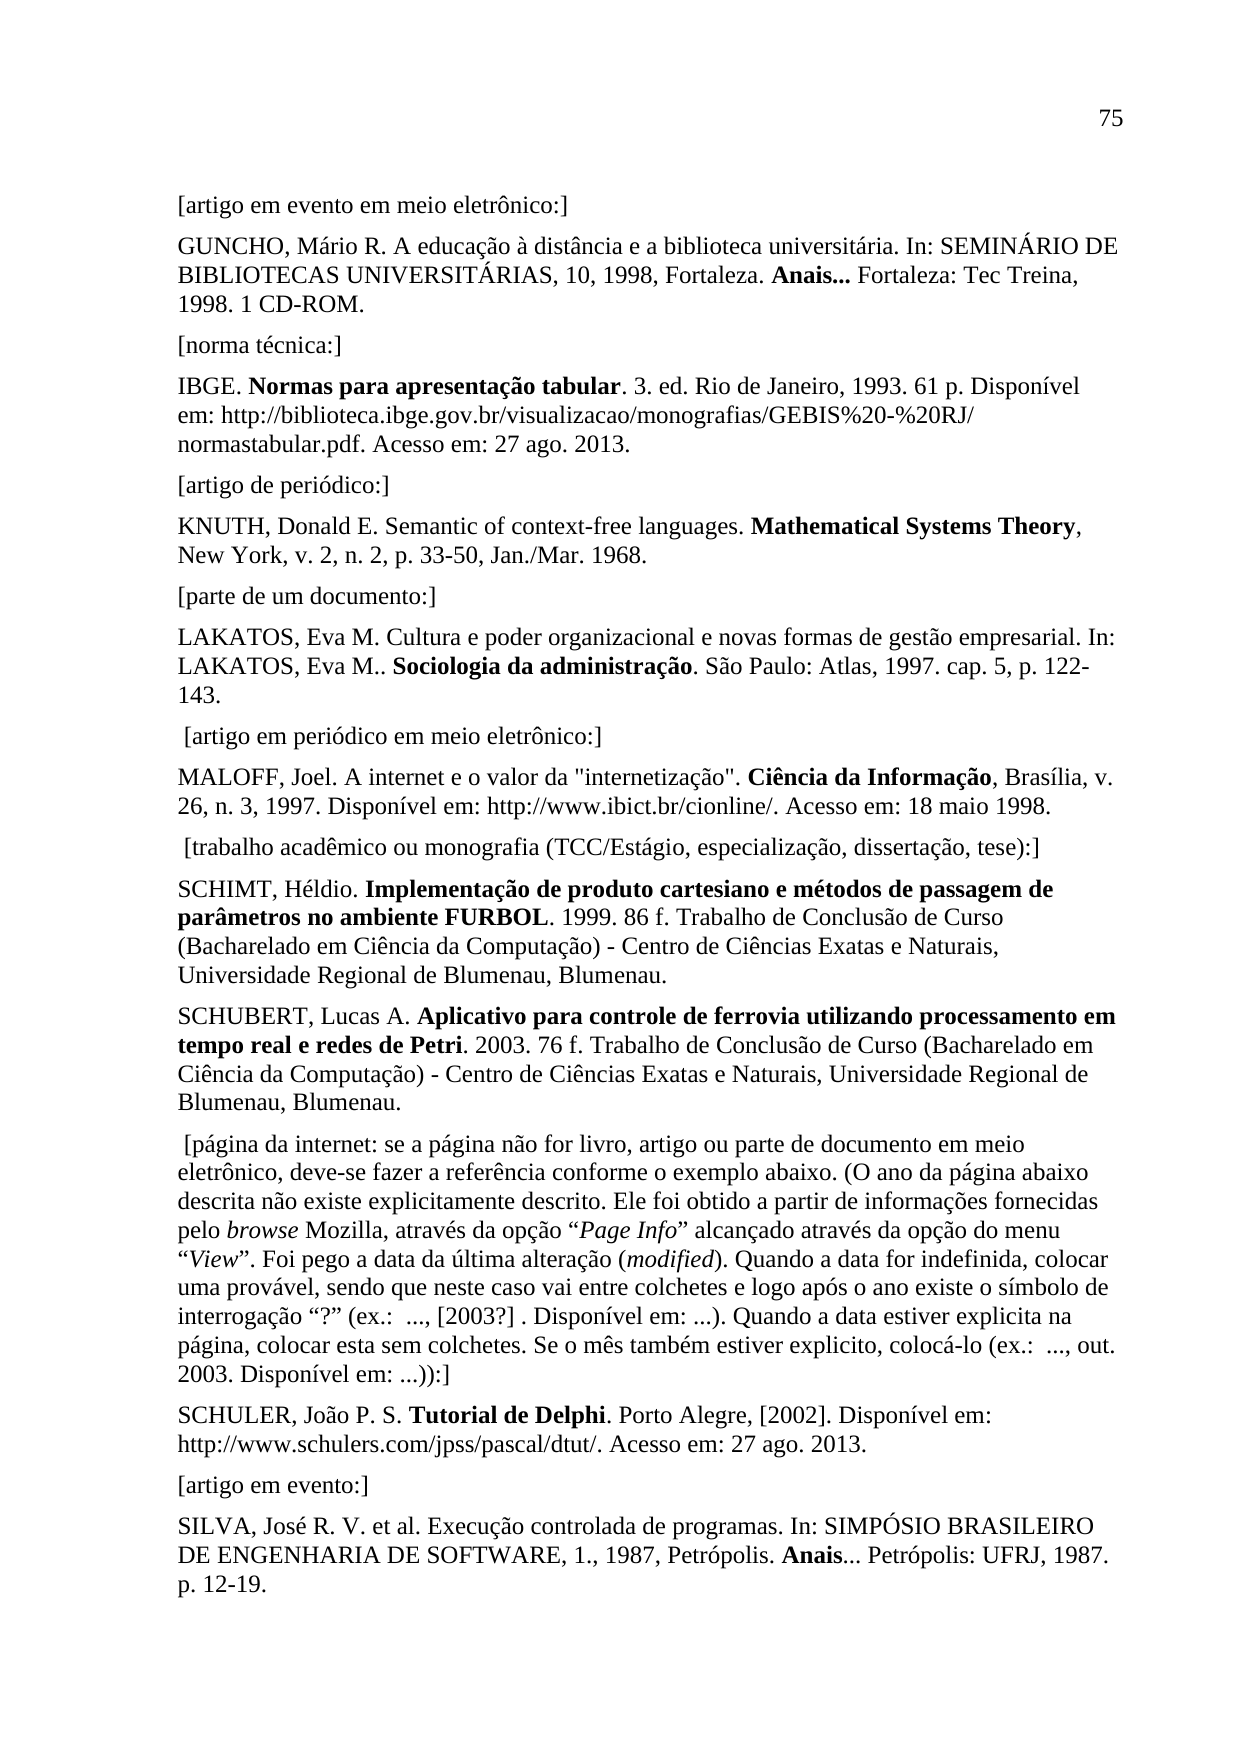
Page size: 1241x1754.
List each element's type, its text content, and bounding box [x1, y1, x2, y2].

text MALOFF, Joel. A internet e o valor da "internetização". Ciência da Informação, Brasília, v. 26, n. 3, 1997. Disponível em: http://www.ibict.br/cionline/. Acesso em: 18 maio 1998. [177, 762, 1122, 820]
text SILVA, José R. V. et al. Execução controlada de programas. In: SIMPÓSIO BRASILEIRO DE ENGENHARIA DE SOFTWARE, 1., 1987, Petrópolis. Anais... Petrópolis: UFRJ, 1987. p. 12-19. [177, 1511, 1122, 1597]
text GUNCHO, Mário R. A educação à distância e a biblioteca universitária. In: SEMINÁRIO DE BIBLIOTECAS UNIVERSITÁRIAS, 10, 1998, Fortaleza. Anais... Fortaleza: Tec Treina, 1998. 1 CD-ROM. [177, 231, 1122, 317]
text KNUTH, Donald E. Semantic of context-free languages. Mathematical Systems Theory, New York, v. 2, n. 2, p. 33-50, Jan./Mar. 1968. [177, 511, 1122, 569]
text [norma técnica:] [177, 330, 1122, 359]
text [artigo de periódico:] [177, 470, 1122, 499]
text [página da internet: se a página não for livro, artigo ou parte de documento em meio eletrônico, deve-se fazer a referência conforme o exemplo abaixo. (O ano da página abaixo descrita não existe explicitamente descrito. Ele foi obtido a partir de informações fornecidas pelo browse Mozilla, através da opção “Page Info” alcançado através da opção do menu “View”. Foi pego a data da última alteração (modified). Quando a data for indefinida, colocar uma provável, sendo que neste caso vai entre colchetes e logo após o ano existe o símbolo de interrogação “?” (ex.: ..., [2003?] . Disponível em: ...). Quando a data estiver explicita na página, colocar esta sem colchetes. Se o mês também estiver explicito, colocá-lo (ex.: ..., out. 2003. Disponível em: ...)):] [177, 1129, 1122, 1387]
text SCHULER, João P. S. Tutorial de Delphi. Porto Alegre, [2002]. Disponível em: http://www.schulers.com/jpss/pascal/dtut/. Acesso em: 27 ago. 2013. [177, 1400, 1122, 1457]
text [trabalho acadêmico ou monografia (TCC/Estágio, especialização, dissertação, tese):] [177, 832, 1122, 861]
text SCHIMT, Héldio. Implementação de produto cartesiano e métodos de passagem de parâmetros no ambiente FURBOL. 1999. 86 f. Trabalho de Conclusão de Curso (Bacharelado em Ciência da Computação) - Centro de Ciências Exatas e Naturais, Universidade Regional de Blumenau, Blumenau. [177, 874, 1122, 989]
text LAKATOS, Eva M. Cultura e poder organizacional e novas formas de gestão empresarial. In: LAKATOS, Eva M.. Sociologia da administração. São Paulo: Atlas, 1997. cap. 5, p. 122-143. [177, 622, 1122, 709]
text [parte de um documento:] [177, 581, 1122, 610]
text [artigo em periódico em meio eletrônico:] [177, 721, 1122, 750]
text SCHUBERT, Lucas A. Aplicativo para controle de ferrovia utilizando processamento em tempo real e redes de Petri. 2003. 76 f. Trabalho de Conclusão de Curso (Bacharelado em Ciência da Computação) - Centro de Ciências Exatas e Naturais, Universidade Regional de Blumenau, Blumenau. [177, 1001, 1122, 1116]
text [artigo em evento em meio eletrônico:] [177, 190, 1122, 219]
text IBGE. Normas para apresentação tabular. 3. ed. Rio de Janeiro, 1993. 61 p. Disponível em: http://biblioteca.ibge.gov.br/visualizacao/monografias/GEBIS%20-%20RJ/normastabular.pdf. Acesso em: 27 ago. 2013. [177, 371, 1122, 457]
text [artigo em evento:] [177, 1470, 1122, 1499]
